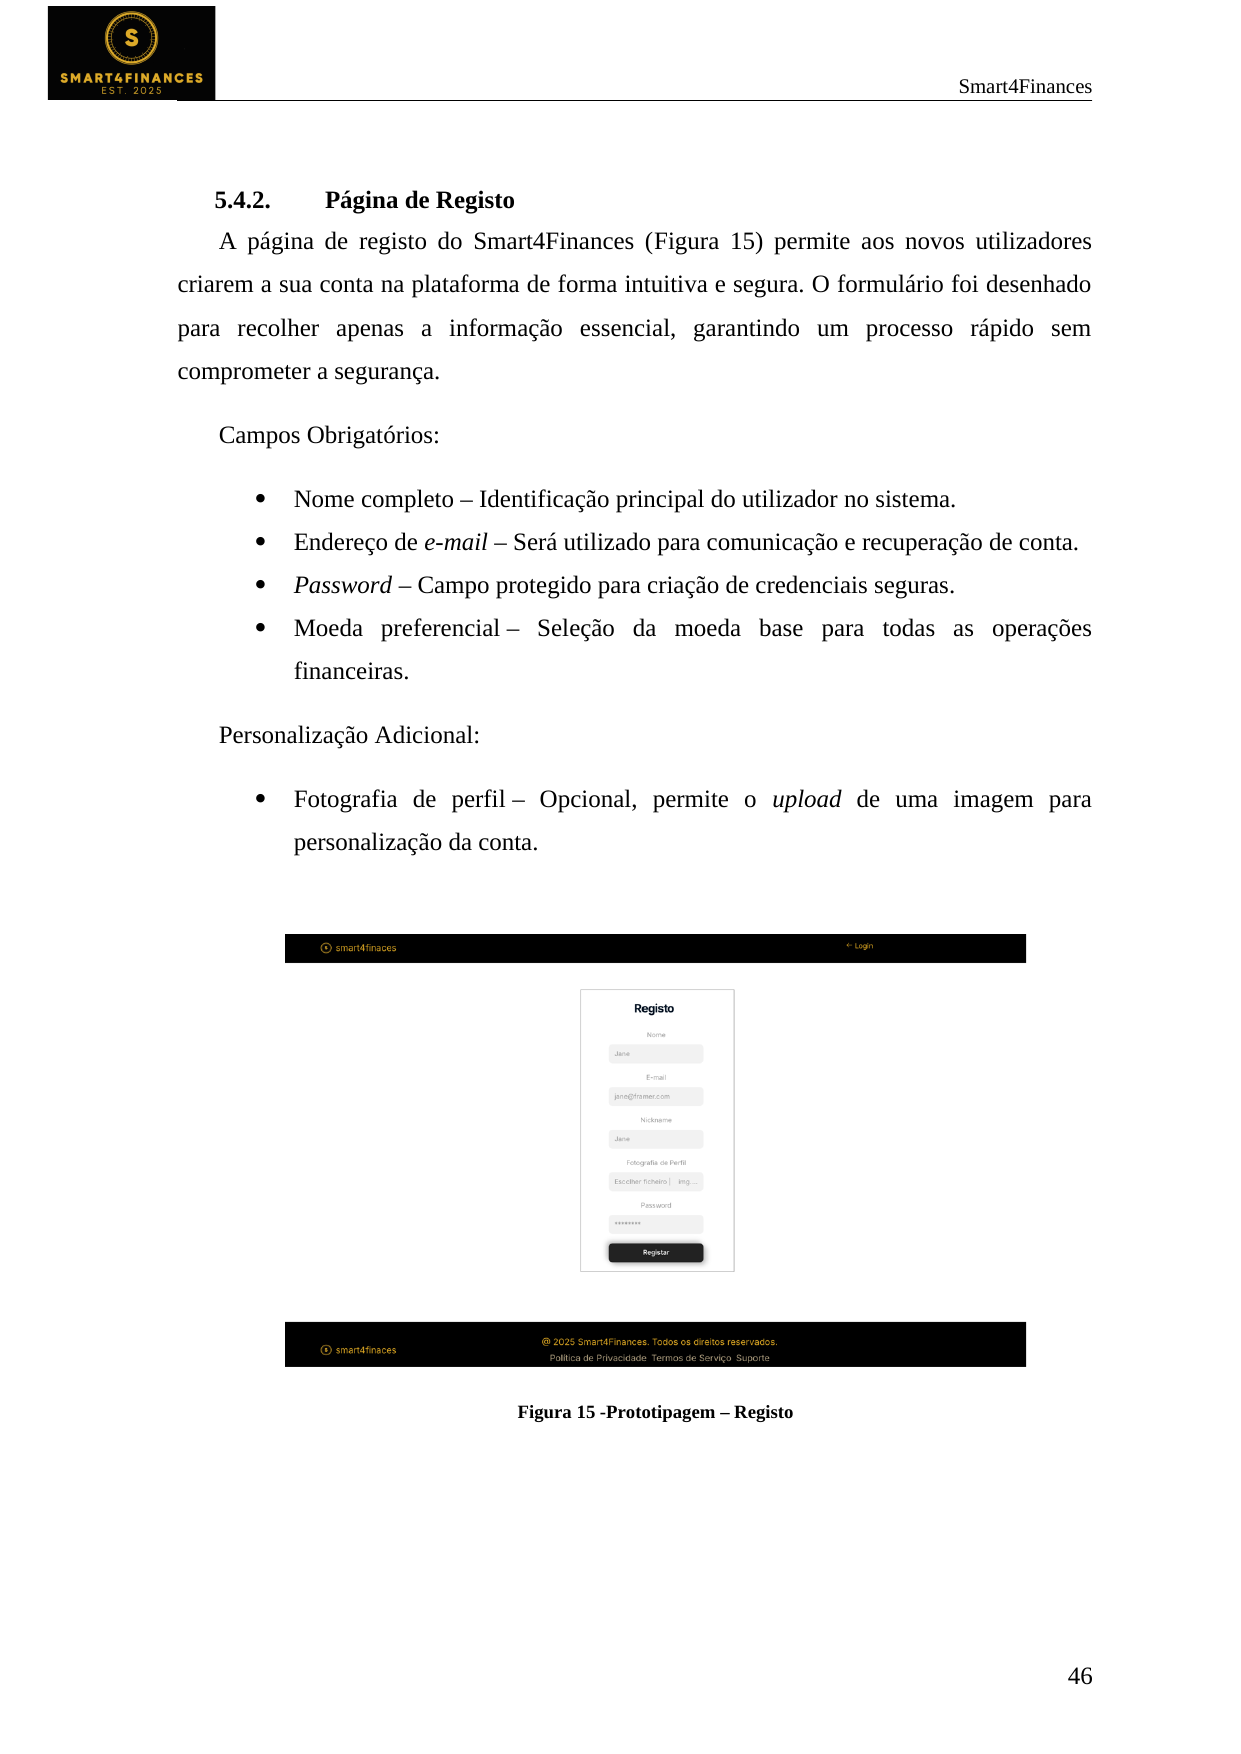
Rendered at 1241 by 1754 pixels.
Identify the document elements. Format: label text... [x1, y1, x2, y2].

picture [285, 934, 1027, 1367]
list Fotografia de perfil – Opcional, permite o upload de uma imagem para personalização da conta. [256, 784, 1092, 856]
list Password – Campo protegido para criação de credenciais seguras. [256, 570, 1092, 599]
text Campos Obrigatórios: [177, 420, 1092, 448]
text A página de registo do Smart4Finances (Figura 15) permite aos novos utilizadores criarem a sua conta na plataforma de forma intuitiva e segura. O formulário foi desenhado para recolher apenas a informação essencial, garantindo um processo rápido sem comprometer a segurança. [177, 226, 1092, 384]
picture [47, 6, 216, 100]
subtitle Página de Registo [214, 185, 1092, 214]
list Nome completo – Identificação principal do utilizador no sistema. [256, 484, 1092, 512]
text Personalização Adicional: [177, 720, 1092, 749]
list Moeda preferencial – Seleção da moeda base para todas as operações financeiras. [256, 613, 1092, 685]
list Endereço de e-mail – Será utilizado para comunicação e recuperação de conta. [256, 527, 1092, 556]
